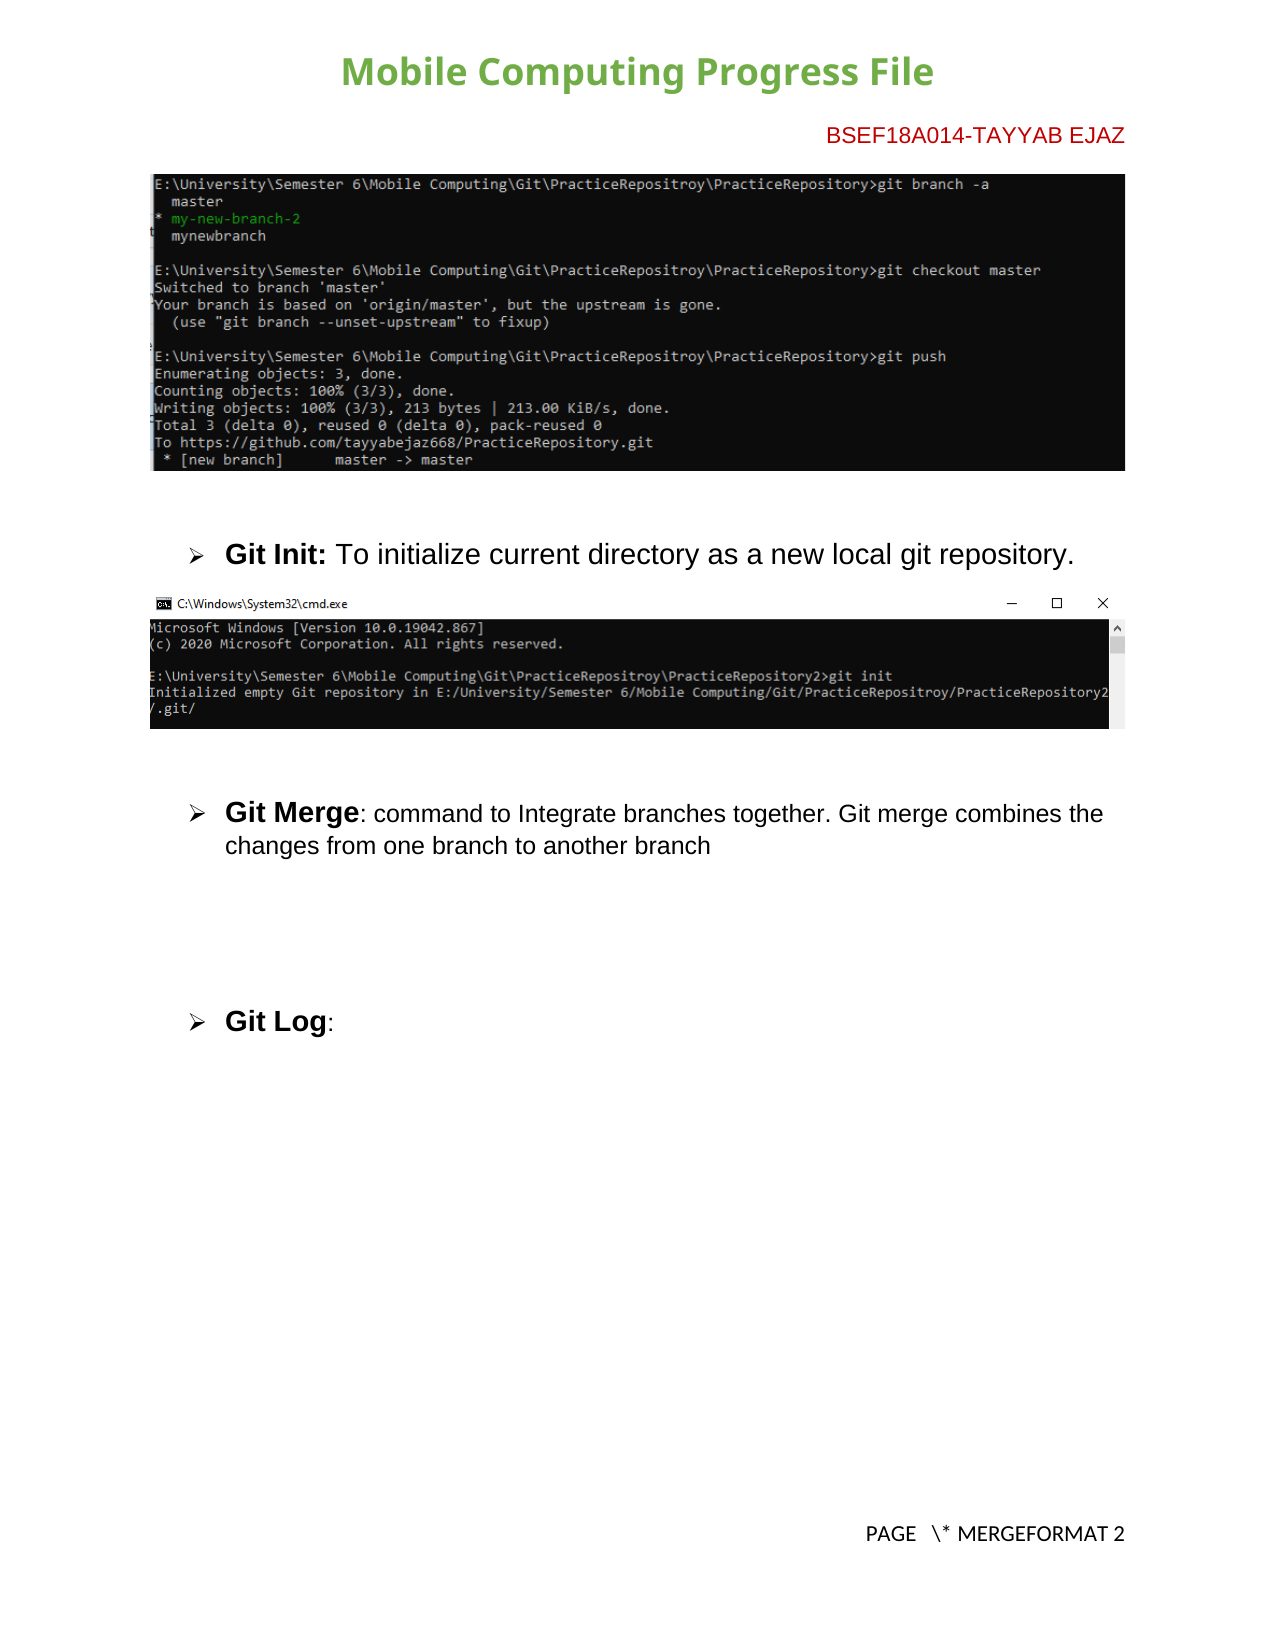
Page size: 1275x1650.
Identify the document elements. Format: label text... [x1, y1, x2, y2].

list Git Log: [187, 1004, 1125, 1038]
list Git Init: To initialize current directory as a new local git repository. [187, 537, 1125, 570]
picture [150, 589, 1125, 729]
picture [150, 174, 1125, 471]
list Git Merge: command to Integrate branches together. Git merge combines the changes from one branch to another branch [187, 795, 1125, 890]
